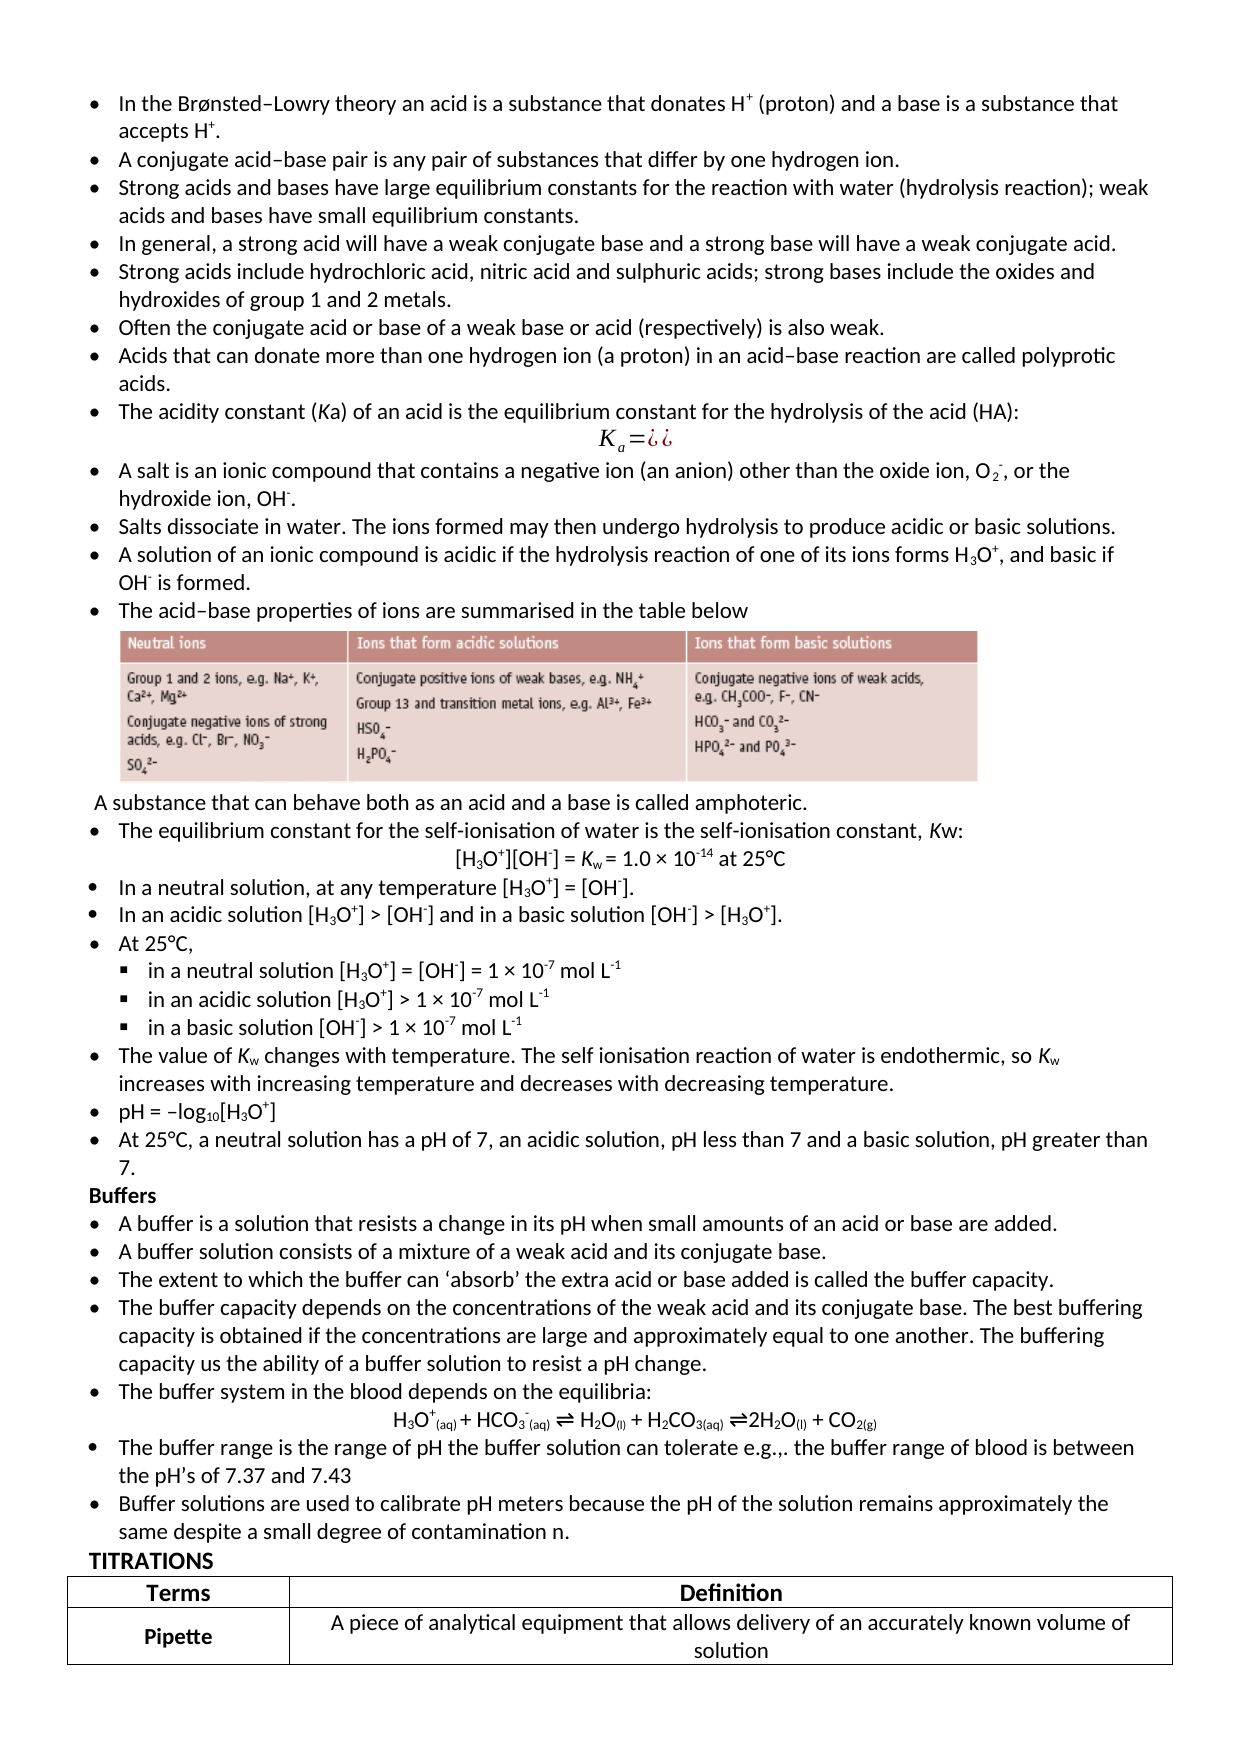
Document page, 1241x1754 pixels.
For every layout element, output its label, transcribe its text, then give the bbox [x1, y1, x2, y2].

list The buffer range is the range of pH the buffer solution can tolerate e.g.,. the buffer range of blood is between the pH’s of 7.37 and 7.43 [89, 1433, 1152, 1489]
list The acid–base properties of ions are summarised in the table below [89, 596, 1152, 624]
list A conjugate acid–base pair is any pair of substances that differ by one hydrogen ion. [89, 145, 1152, 173]
list Strong acids include hydrochloric acid, nitric acid and sulphuric acids; strong bases include the oxides and hydroxides of group 1 and 2 metals. [89, 257, 1152, 313]
list The acidity constant (Ka) of an acid is the equilibrium constant for the hydrolysis of the acid (HA): [89, 397, 1152, 425]
picture [120, 631, 979, 783]
list Often the conjugate acid or base of a weak base or acid (respectively) is also weak. [89, 313, 1152, 341]
list The extent to which the buffer can ‘absorb’ the extra acid or base added is called the buffer capacity. [89, 1265, 1152, 1293]
list In the Brønsted–Lowry theory an acid is a substance that donates H+ (proton) and a base is a substance that accepts H+. [89, 89, 1152, 145]
list In general, a strong acid will have a weak conjugate base and a strong base will have a weak conjugate acid. [89, 229, 1152, 257]
table_header Terms [68, 1577, 289, 1607]
list Salts dissociate in water. The ions formed may then undergo hydrolysis to produce acidic or basic solutions. [89, 512, 1152, 540]
list At 25°C, a neutral solution has a pH of 7, an acidic solution, pH less than 7 and a basic solution, pH greater than 7. [89, 1125, 1152, 1181]
list The buffer system in the blood depends on the equilibria: [89, 1377, 1152, 1405]
list The value of Kw changes with temperature. The self ionisation reaction of water is endothermic, so Kw increases with increasing temperature and decreases with decreasing temperature. [89, 1041, 1152, 1097]
list in a neutral solution [H3O+] = [OH-] = 1 × 10-7 mol L-1 [118, 957, 1152, 985]
list The equilibrium constant for the self-ionisation of water is the self-ionisation constant, Kw: [89, 817, 1152, 844]
list A solution of an ionic compound is acidic if the hydrolysis reaction of one of its ions forms H3O+, and basic if OH- is formed. [89, 540, 1152, 596]
list in an acidic solution [H3O+] > 1 × 10-7 mol L-1 [118, 985, 1152, 1013]
text H3O+(aq) + HCO3-(aq) ⇌ H2O(l) + H2CO3(aq) ⇌2H2O(l) + CO2(g) [118, 1405, 1152, 1433]
list Acids that can donate more than one hydrogen ion (a proton) in an acid–base reaction are called polyprotic acids. [89, 341, 1152, 397]
list pH = –log10[H3O+] [89, 1097, 1152, 1125]
text [H3O+][OH-] = Kw = 1.0 × 10-14 at 25°C [89, 844, 1152, 873]
list In an acidic solution [H3O+] > [OH-] and in a basic solution [OH-] > [H3O+]. [89, 901, 1152, 929]
text TITRATIONS [89, 1545, 1152, 1576]
table_header Definition [290, 1577, 1172, 1607]
list A buffer is a solution that resists a change in its pH when small amounts of an acid or base are added. [89, 1209, 1152, 1237]
list At 25°C, [89, 929, 1152, 957]
text Buffers [89, 1181, 1152, 1209]
list A buffer solution consists of a mixture of a weak acid and its conjugate base. [89, 1237, 1152, 1265]
list Buffer solutions are used to calibrate pH meters because the pH of the solution remains approximately the same despite a small degree of contamination n. [89, 1489, 1152, 1545]
list in a basic solution [OH-] > 1 × 10-7 mol L-1 [118, 1013, 1152, 1041]
list A salt is an ionic compound that contains a negative ion (an anion) other than the oxide ion, O2-, or the hydroxide ion, OH-. [89, 456, 1152, 512]
table_cell A piece of analytical equipment that allows delivery of an accurately known volume of solution [290, 1608, 1172, 1664]
list The buffer capacity depends on the concentrations of the weak acid and its conjugate base. The best buffering capacity is obtained if the concentrations are large and approximately equal to one another. The buffering capacity us the ability of a buffer solution to resist a pH change. [89, 1293, 1152, 1377]
list In a neutral solution, at any temperature [H3O+] = [OH-]. [89, 873, 1152, 901]
list Strong acids and bases have large equilibrium constants for the reaction with water (hydrolysis reaction); weak acids and bases have small equilibrium constants. [89, 173, 1152, 229]
table_cell Pipette [68, 1608, 289, 1664]
